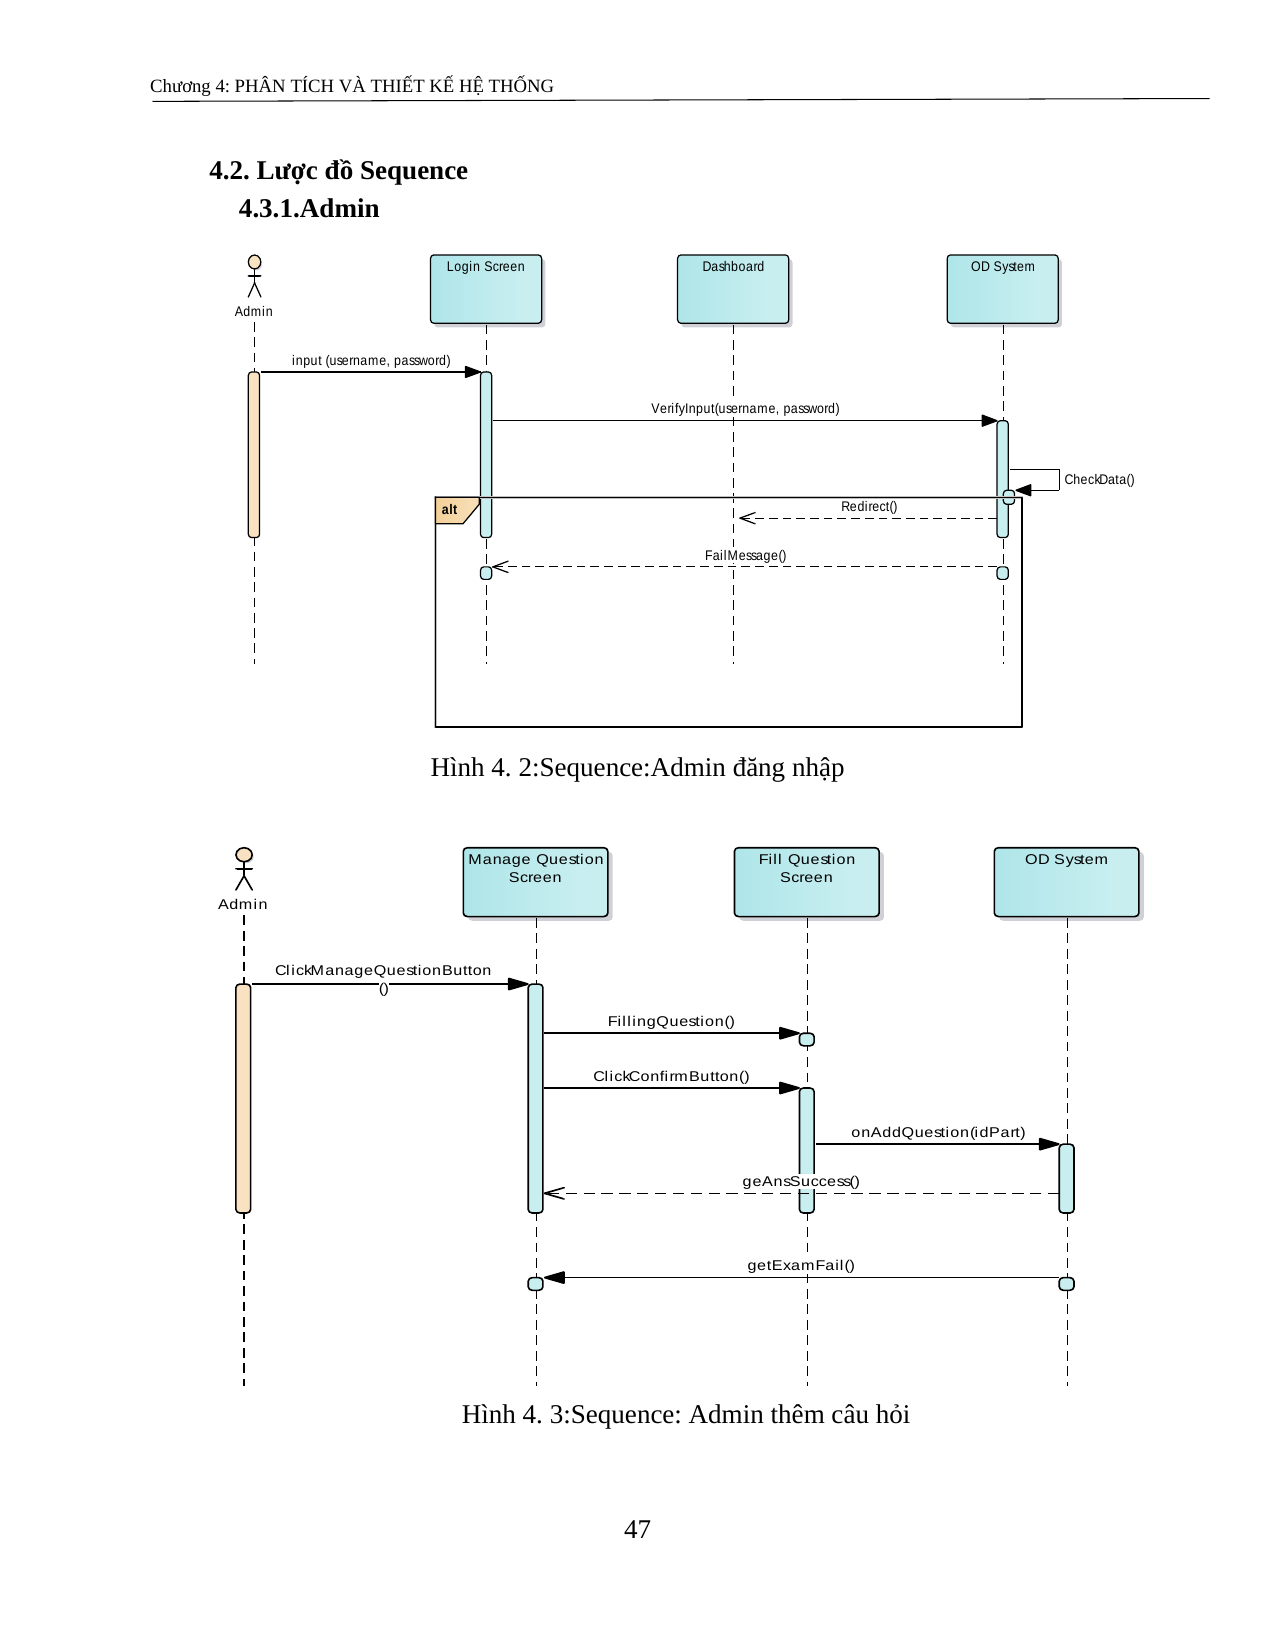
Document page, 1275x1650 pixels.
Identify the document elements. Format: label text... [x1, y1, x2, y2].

subtitle 4.2. Lược đồ Sequence [150, 154, 1125, 185]
subtitle 4.3.1.Admin [150, 192, 1125, 223]
